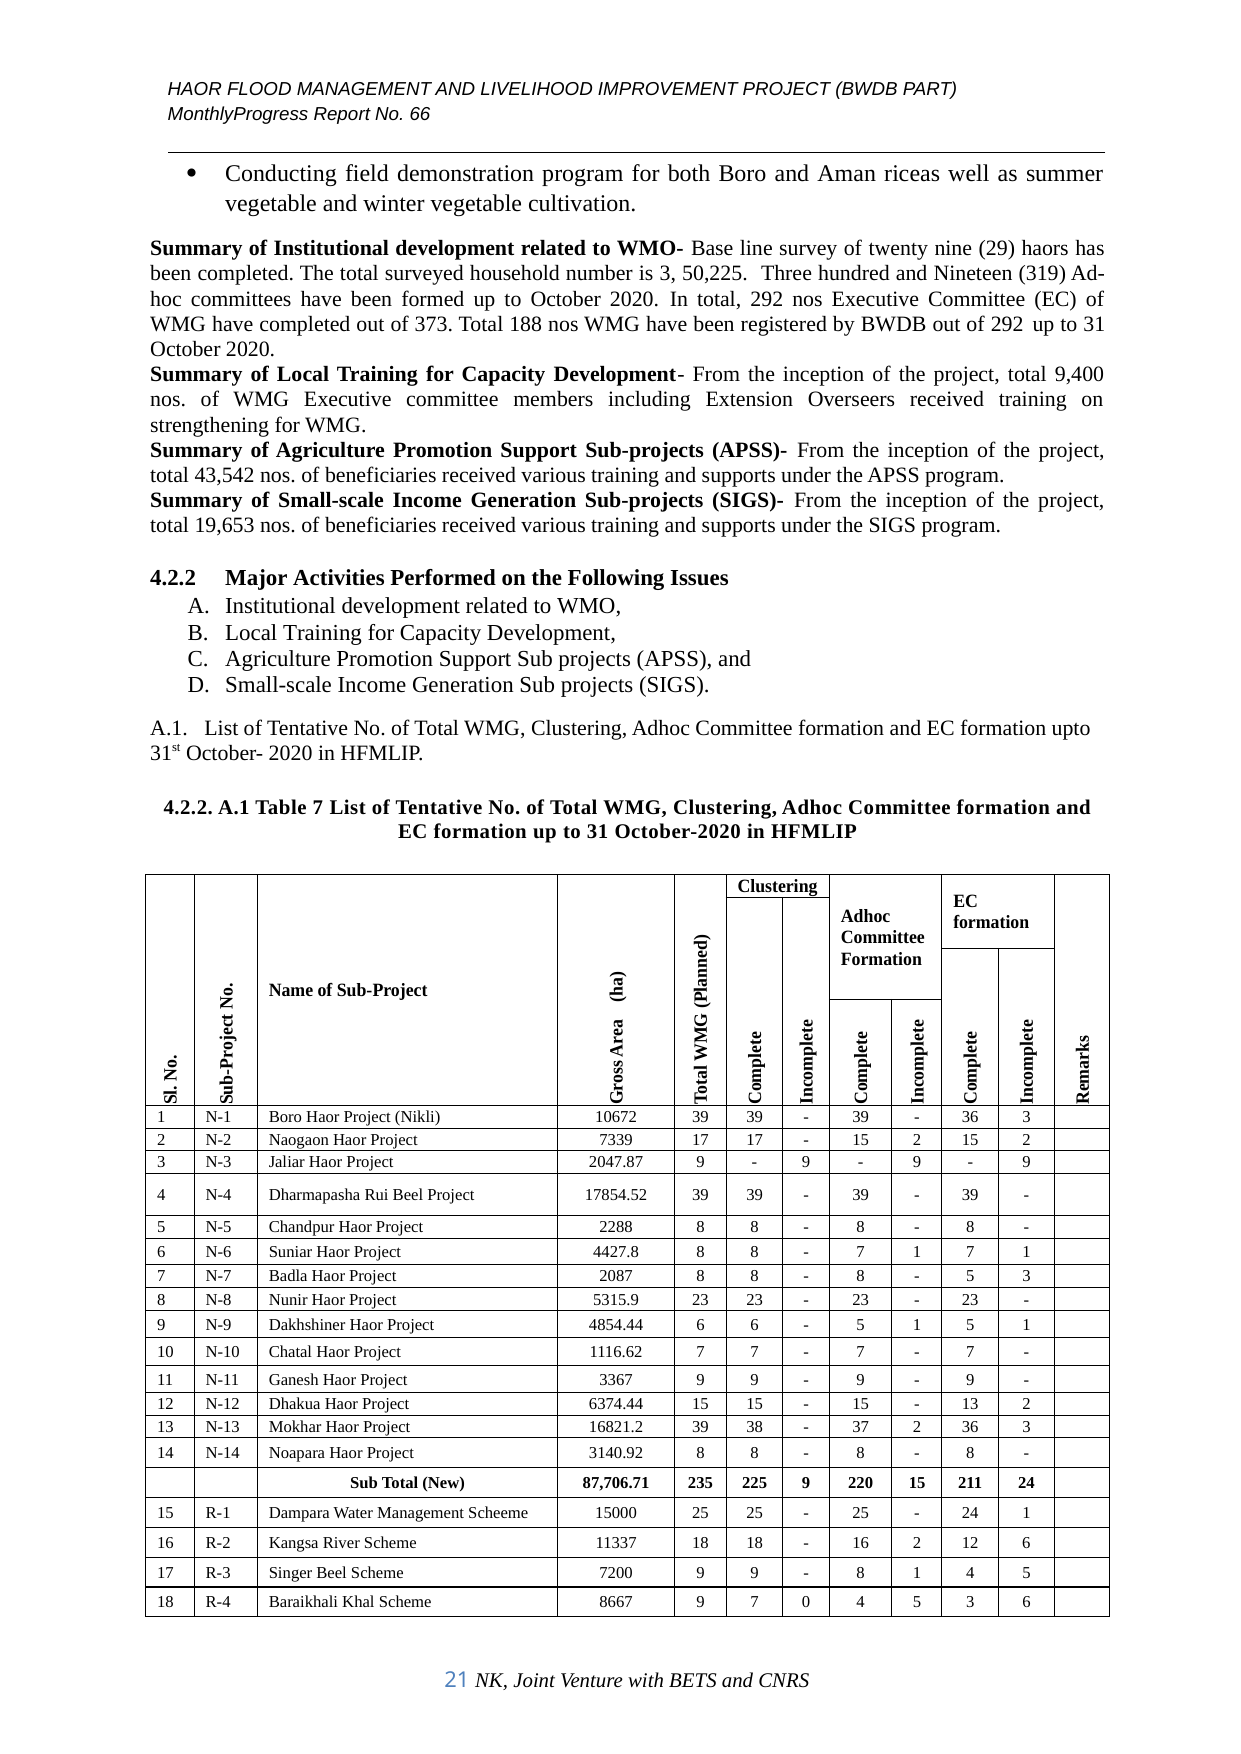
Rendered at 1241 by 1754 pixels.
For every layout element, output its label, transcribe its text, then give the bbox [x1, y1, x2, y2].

list Institutional development related to WMO, [187, 592, 1105, 619]
table_cell - [892, 1438, 941, 1467]
table_cell 6 [999, 1588, 1054, 1616]
table_cell R-1 [195, 1498, 257, 1527]
table_cell 4 [146, 1174, 194, 1215]
table_cell - [783, 1311, 829, 1337]
table_cell 39 [830, 1106, 891, 1127]
table_cell 8 [942, 1438, 998, 1467]
table_cell - [999, 1438, 1054, 1467]
table_cell 39 [675, 1174, 726, 1215]
table_cell - [999, 1366, 1054, 1392]
table_cell Baraikhali Khal Scheme [258, 1588, 557, 1616]
table_cell [1055, 1151, 1109, 1173]
table_cell Suniar Haor Project [258, 1239, 557, 1264]
table_cell 235 [675, 1468, 726, 1497]
table_cell 3140.92 [558, 1438, 674, 1467]
table_cell - [783, 1558, 829, 1586]
table_cell N-9 [195, 1311, 257, 1337]
table_cell 8 [830, 1438, 891, 1467]
table_cell R-4 [195, 1588, 257, 1616]
table_cell 39 [675, 1106, 726, 1127]
table_cell 25 [675, 1498, 726, 1527]
table_cell Jaliar Haor Project [258, 1151, 557, 1173]
table_cell 6374.44 [558, 1393, 674, 1414]
table_cell 23 [675, 1288, 726, 1310]
table_cell 39 [942, 1174, 998, 1215]
table_cell Kangsa River Scheme [258, 1528, 557, 1557]
table_cell - [727, 1151, 782, 1173]
table_cell 38 [727, 1416, 782, 1437]
table_cell 8 [675, 1265, 726, 1287]
table_cell 7200 [558, 1558, 674, 1586]
table_header Sl. No. [146, 875, 194, 1105]
table_cell 8 [830, 1265, 891, 1287]
table_cell 8 [675, 1216, 726, 1237]
table_cell [1055, 1288, 1109, 1310]
text Summary of Local Training for Capacity Development- From the inception of the project, total 9,400 nos. of WMG Executive committee members including Extension Overseers received training on strengthening for WMG. [150, 361, 1105, 437]
table_cell N-14 [195, 1438, 257, 1467]
table_cell [1055, 1174, 1109, 1215]
table_cell 5 [892, 1588, 941, 1616]
table_cell Complete [830, 1000, 891, 1105]
table_cell - [783, 1438, 829, 1467]
table_cell 4 [942, 1558, 998, 1586]
table_cell 15 [830, 1129, 891, 1150]
text Summary of Institutional development related to WMO- Base line survey of twenty nine (29) haors has been completed. The total surveyed household number is 3, 50,225. Three hundred and Nineteen (319) Ad-hoc committees have been formed up to October 2020. In total, 292 nos Executive Committee (EC) of WMG have completed out of 373. Total 188 nos WMG have been registered by BWDB out of 292 up to 31 October 2020. [150, 235, 1105, 361]
table_cell - [892, 1106, 941, 1127]
table_cell 2087 [558, 1265, 674, 1287]
table_cell 25 [830, 1498, 891, 1527]
table_cell Incomplete [999, 949, 1054, 1105]
table_cell N-10 [195, 1338, 257, 1365]
table_cell 15 [727, 1393, 782, 1414]
table_cell 8 [830, 1216, 891, 1237]
table_cell 7 [727, 1588, 782, 1616]
table_cell Boro Haor Project (Nikli) [258, 1106, 557, 1127]
table_cell - [999, 1288, 1054, 1310]
table_cell 6 [999, 1528, 1054, 1557]
table_cell 1 [999, 1311, 1054, 1337]
table_cell Singer Beel Scheme [258, 1558, 557, 1586]
table_cell [1055, 1393, 1109, 1414]
table_cell Chandpur Haor Project [258, 1216, 557, 1237]
table_cell 2 [999, 1393, 1054, 1414]
table_cell - [783, 1528, 829, 1557]
table_cell 25 [727, 1498, 782, 1527]
table_cell N-6 [195, 1239, 257, 1264]
table_cell 12 [942, 1528, 998, 1557]
table_cell 8667 [558, 1588, 674, 1616]
table_cell Badla Haor Project [258, 1265, 557, 1287]
table_cell 9 [675, 1151, 726, 1173]
table_cell 9 [675, 1558, 726, 1586]
list Major Activities Performed on the Following Issues [150, 564, 1105, 590]
table_cell 7339 [558, 1129, 674, 1150]
table_cell 8 [727, 1239, 782, 1264]
table_cell 2047.87 [558, 1151, 674, 1173]
table_cell Incomplete [783, 898, 829, 1105]
table_cell - [999, 1338, 1054, 1365]
table_cell [195, 1468, 257, 1497]
text A.1. List of Tentative No. of Total WMG, Clustering, Adhoc Committee formation and EC formation upto 31st October- 2020 in HFMLIP. [150, 714, 1105, 765]
table_cell 3 [999, 1106, 1054, 1127]
table_cell 3 [942, 1588, 998, 1616]
table_cell [1055, 1129, 1109, 1150]
table_cell [1055, 1311, 1109, 1337]
table_cell 7 [727, 1338, 782, 1365]
table_cell 12 [146, 1393, 194, 1414]
table_cell 1 [999, 1498, 1054, 1527]
table_cell 9 [146, 1311, 194, 1337]
table_header Sub-Project No. [195, 875, 257, 1105]
table_cell Nunir Haor Project [258, 1288, 557, 1310]
table_cell 13 [146, 1416, 194, 1437]
text Summary of Agriculture Promotion Support Sub-projects (APSS)- From the inception of the project, total 43,542 nos. of beneficiaries received various training and supports under the APSS program. [150, 437, 1105, 487]
table_cell 2 [892, 1528, 941, 1557]
table_cell 13 [942, 1393, 998, 1414]
table_cell Dhakua Haor Project [258, 1393, 557, 1414]
text Summary of Small-scale Income Generation Sub-projects (SIGS)- From the inception of the project, total 19,653 nos. of beneficiaries received various training and supports under the SIGS program. [150, 487, 1105, 538]
table_cell 9 [727, 1366, 782, 1392]
table_cell Dampara Water Management Scheeme [258, 1498, 557, 1527]
table_cell [1055, 1498, 1109, 1527]
table_cell [1055, 1216, 1109, 1237]
table_cell N-8 [195, 1288, 257, 1310]
table_cell 4 [830, 1588, 891, 1616]
table_cell 7 [942, 1338, 998, 1365]
table_cell [1055, 1528, 1109, 1557]
table_cell 0 [783, 1588, 829, 1616]
table_cell 39 [675, 1416, 726, 1437]
table_cell 8 [830, 1558, 891, 1586]
table_cell [1055, 1265, 1109, 1287]
table_cell 5 [942, 1265, 998, 1287]
table_cell - [892, 1216, 941, 1237]
table_cell - [892, 1393, 941, 1414]
table_cell 9 [783, 1468, 829, 1497]
table_cell 39 [727, 1106, 782, 1127]
table_cell 6 [146, 1239, 194, 1264]
table_header Clustering [727, 875, 829, 897]
table_cell 4427.8 [558, 1239, 674, 1264]
table_cell 5 [942, 1311, 998, 1337]
table_cell 7 [830, 1239, 891, 1264]
table_cell 2 [999, 1129, 1054, 1150]
table_cell Naogaon Haor Project [258, 1129, 557, 1150]
table_cell 2 [146, 1129, 194, 1150]
table_cell N-11 [195, 1366, 257, 1392]
table_cell - [783, 1338, 829, 1365]
table_cell Incomplete [892, 1000, 941, 1105]
table_cell Chatal Haor Project [258, 1338, 557, 1365]
table_cell 9 [942, 1366, 998, 1392]
table_cell 9 [727, 1558, 782, 1586]
table_cell - [999, 1174, 1054, 1215]
table_cell 5 [146, 1216, 194, 1237]
table_cell 18 [675, 1528, 726, 1557]
table_cell 36 [942, 1416, 998, 1437]
table_cell N-7 [195, 1265, 257, 1287]
table_cell 220 [830, 1468, 891, 1497]
table_cell 24 [999, 1468, 1054, 1497]
table_cell 15 [892, 1468, 941, 1497]
table_cell 6 [675, 1311, 726, 1337]
table_cell 8 [675, 1239, 726, 1264]
table_cell 5 [999, 1558, 1054, 1586]
table_cell 1 [999, 1239, 1054, 1264]
list Agriculture Promotion Support Sub projects (APSS), and [187, 645, 1105, 672]
table_cell 15 [830, 1393, 891, 1414]
table_cell - [783, 1216, 829, 1237]
table_cell Complete [942, 949, 998, 1105]
table_cell 9 [675, 1588, 726, 1616]
table_cell 7 [830, 1338, 891, 1365]
table_cell 11 [146, 1366, 194, 1392]
table_cell 8 [727, 1438, 782, 1467]
list Conducting field demonstration program for both Boro and Aman riceas well as summer vegetable and winter vegetable cultivation. [187, 159, 1105, 216]
table_cell 9 [783, 1151, 829, 1173]
table_cell 8 [146, 1288, 194, 1310]
table_cell 18 [727, 1528, 782, 1557]
table_cell 17 [146, 1558, 194, 1586]
table_cell N-13 [195, 1416, 257, 1437]
table_cell 225 [727, 1468, 782, 1497]
table_cell 23 [942, 1288, 998, 1310]
table_cell 3367 [558, 1366, 674, 1392]
table_cell 15 [146, 1498, 194, 1527]
table_cell - [783, 1393, 829, 1414]
table_cell - [892, 1288, 941, 1310]
table_cell 39 [727, 1174, 782, 1215]
table_cell 15 [942, 1129, 998, 1150]
table_cell [1055, 1239, 1109, 1264]
table_cell 7 [942, 1239, 998, 1264]
table_cell 16821.2 [558, 1416, 674, 1437]
table_cell 18 [146, 1588, 194, 1616]
table_cell Ganesh Haor Project [258, 1366, 557, 1392]
table_header Gross Area (ha) [558, 875, 674, 1105]
table_cell - [892, 1174, 941, 1215]
list Local Training for Capacity Development, [187, 619, 1105, 645]
table_cell R-3 [195, 1558, 257, 1586]
table_cell - [783, 1416, 829, 1437]
table_cell [1055, 1338, 1109, 1365]
table_cell 17 [727, 1129, 782, 1150]
table_cell [1055, 1366, 1109, 1392]
table_cell - [999, 1216, 1054, 1237]
list Small-scale Income Generation Sub projects (SIGS). [187, 672, 1105, 698]
table_cell R-2 [195, 1528, 257, 1557]
table_cell 17 [675, 1129, 726, 1150]
table_cell [1055, 1416, 1109, 1437]
table_cell 2 [892, 1416, 941, 1437]
table_cell - [783, 1498, 829, 1527]
table_cell 87,706.71 [558, 1468, 674, 1497]
table_cell Dharmapasha Rui Beel Project [258, 1174, 557, 1215]
table_cell - [892, 1366, 941, 1392]
table_header EC formation [942, 875, 1054, 948]
table_cell N-4 [195, 1174, 257, 1215]
table_cell N-12 [195, 1393, 257, 1414]
table_cell 7 [146, 1265, 194, 1287]
table_cell [1055, 1558, 1109, 1586]
table_cell 8 [675, 1438, 726, 1467]
table_cell 15 [675, 1393, 726, 1414]
table_cell N-1 [195, 1106, 257, 1127]
table_cell 15000 [558, 1498, 674, 1527]
table_cell 8 [727, 1265, 782, 1287]
table_cell 11337 [558, 1528, 674, 1557]
table_cell 36 [942, 1106, 998, 1127]
table_cell 3 [146, 1151, 194, 1173]
table_cell 17854.52 [558, 1174, 674, 1215]
title 4.2.2. A.1 Table 7 List of Tentative No. of Total WMG, Clustering, Adhoc Committee formation and EC formation up to 31 October-2020 in HFMLIP [150, 795, 1105, 843]
table_cell - [942, 1151, 998, 1173]
table_cell - [783, 1106, 829, 1127]
table_cell - [783, 1239, 829, 1264]
table_cell 211 [942, 1468, 998, 1497]
table_cell Sub Total (New) [258, 1468, 557, 1497]
table_cell 9 [999, 1151, 1054, 1173]
table_cell - [830, 1151, 891, 1173]
table_cell [1055, 1438, 1109, 1467]
table_cell N-3 [195, 1151, 257, 1173]
table_header Adhoc Committee Formation [830, 875, 941, 999]
table_cell 3 [999, 1265, 1054, 1287]
table_cell 7 [675, 1338, 726, 1365]
table_cell N-2 [195, 1129, 257, 1150]
table_cell 9 [892, 1151, 941, 1173]
table_cell 1 [892, 1558, 941, 1586]
table_cell 16 [146, 1528, 194, 1557]
table_header Remarks [1055, 875, 1109, 1105]
table_cell - [783, 1174, 829, 1215]
table_cell - [892, 1338, 941, 1365]
table_cell 5315.9 [558, 1288, 674, 1310]
table_cell 24 [942, 1498, 998, 1527]
table_cell 16 [830, 1528, 891, 1557]
table_cell - [892, 1498, 941, 1527]
table_cell 2 [892, 1129, 941, 1150]
table_cell Mokhar Haor Project [258, 1416, 557, 1437]
table_cell [1055, 1588, 1109, 1616]
table_cell N-5 [195, 1216, 257, 1237]
table_cell 9 [830, 1366, 891, 1392]
table_cell 1 [892, 1311, 941, 1337]
table_cell 1 [892, 1239, 941, 1264]
table_cell 6 [727, 1311, 782, 1337]
table_cell 1116.62 [558, 1338, 674, 1365]
table_cell - [892, 1265, 941, 1287]
table_cell 23 [830, 1288, 891, 1310]
table_cell 3 [999, 1416, 1054, 1437]
table_cell Dakhshiner Haor Project [258, 1311, 557, 1337]
table_cell - [783, 1129, 829, 1150]
table_cell 23 [727, 1288, 782, 1310]
table_cell 8 [942, 1216, 998, 1237]
table_cell [1055, 1106, 1109, 1127]
table_cell 4854.44 [558, 1311, 674, 1337]
table_cell 10 [146, 1338, 194, 1365]
table_cell 14 [146, 1438, 194, 1467]
table_cell [1055, 1468, 1109, 1497]
table_cell 9 [675, 1366, 726, 1392]
table_cell [146, 1468, 194, 1497]
table_cell 37 [830, 1416, 891, 1437]
table_cell - [783, 1265, 829, 1287]
table_cell 1 [146, 1106, 194, 1127]
table_header Total WMG (Planned) [675, 875, 726, 1105]
table_cell - [783, 1366, 829, 1392]
table_cell Noapara Haor Project [258, 1438, 557, 1467]
table_cell Complete [727, 898, 782, 1105]
table_cell 10672 [558, 1106, 674, 1127]
table_cell 2288 [558, 1216, 674, 1237]
table_cell 5 [830, 1311, 891, 1337]
table_header Name of Sub-Project [258, 875, 557, 1105]
table_cell - [783, 1288, 829, 1310]
table_cell 39 [830, 1174, 891, 1215]
table_cell 8 [727, 1216, 782, 1237]
